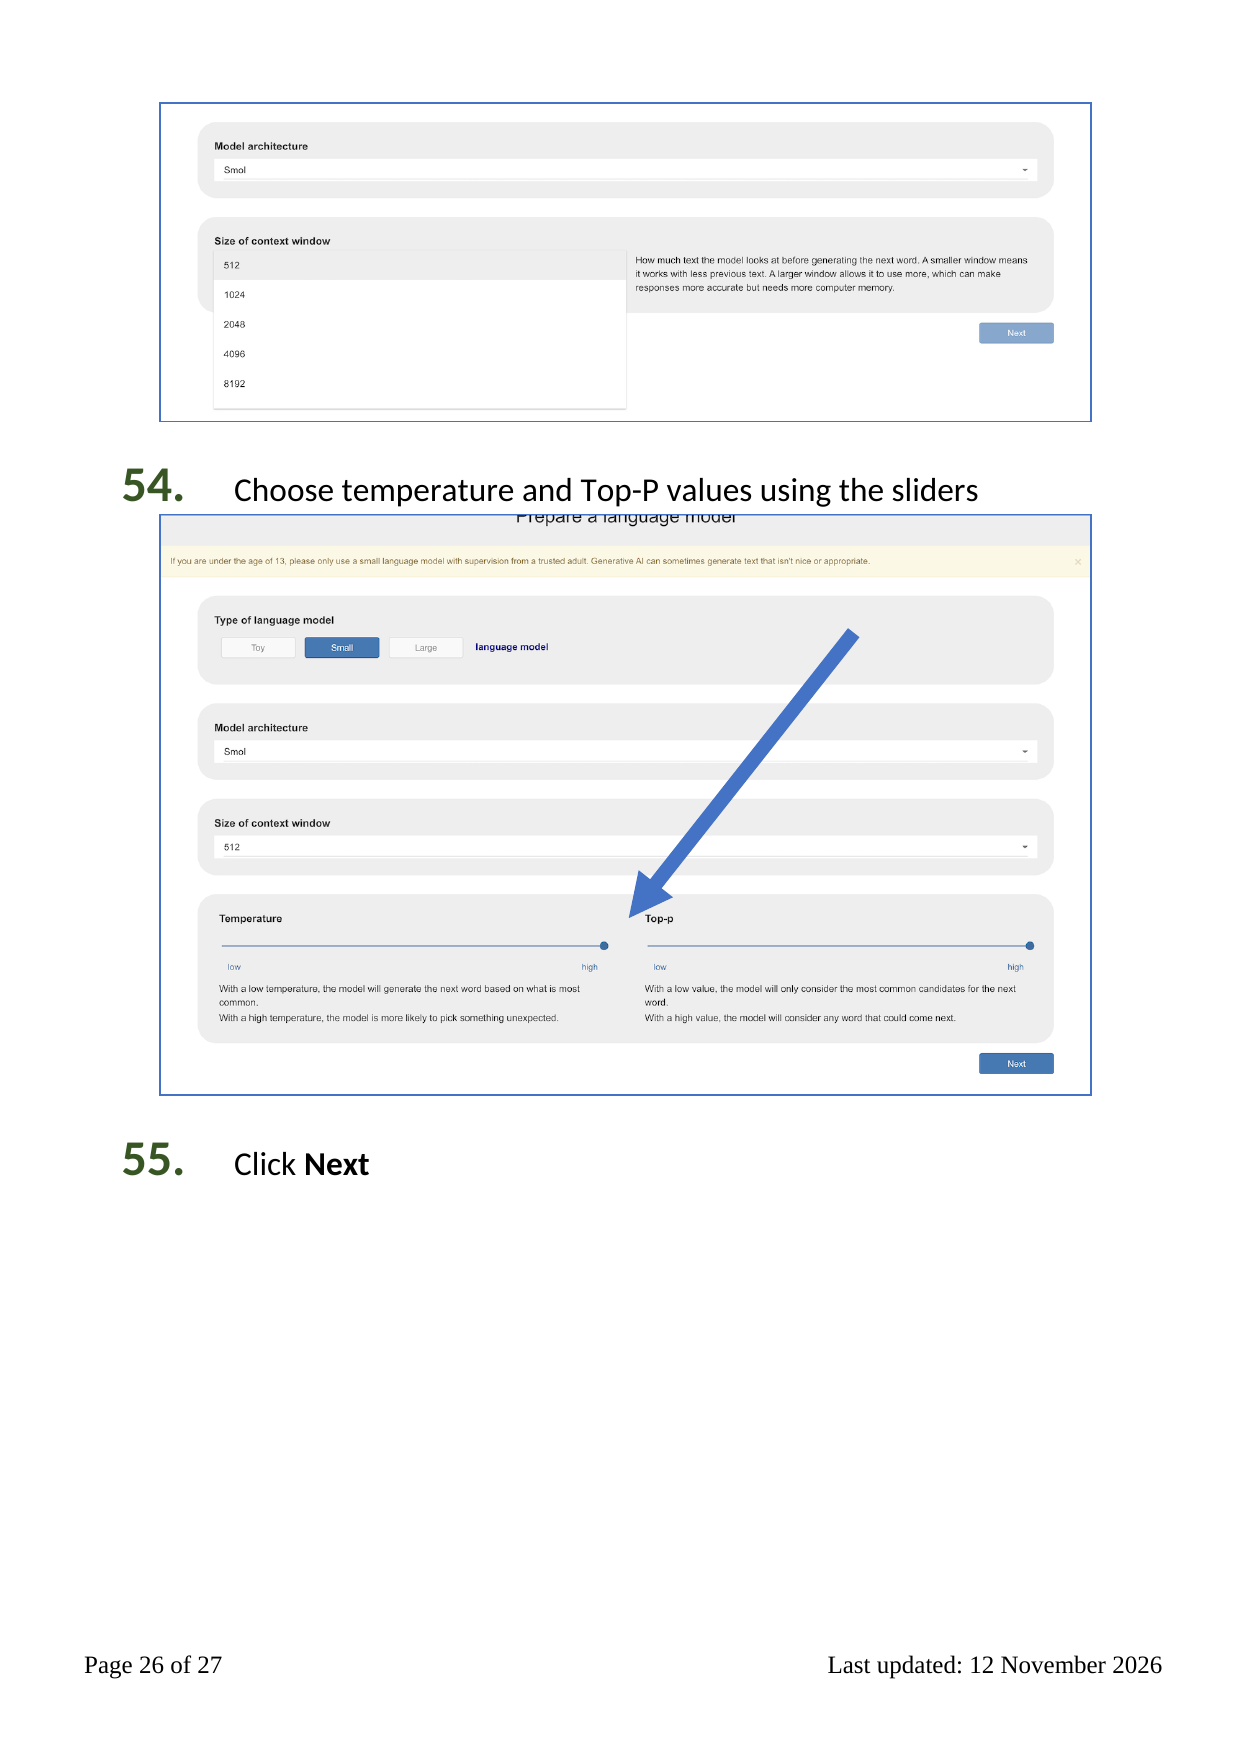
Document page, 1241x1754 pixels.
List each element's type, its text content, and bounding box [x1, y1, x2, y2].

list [121, 102, 1164, 453]
list Click Next [121, 1126, 1164, 1187]
picture [161, 515, 1090, 1094]
picture [161, 104, 1090, 421]
